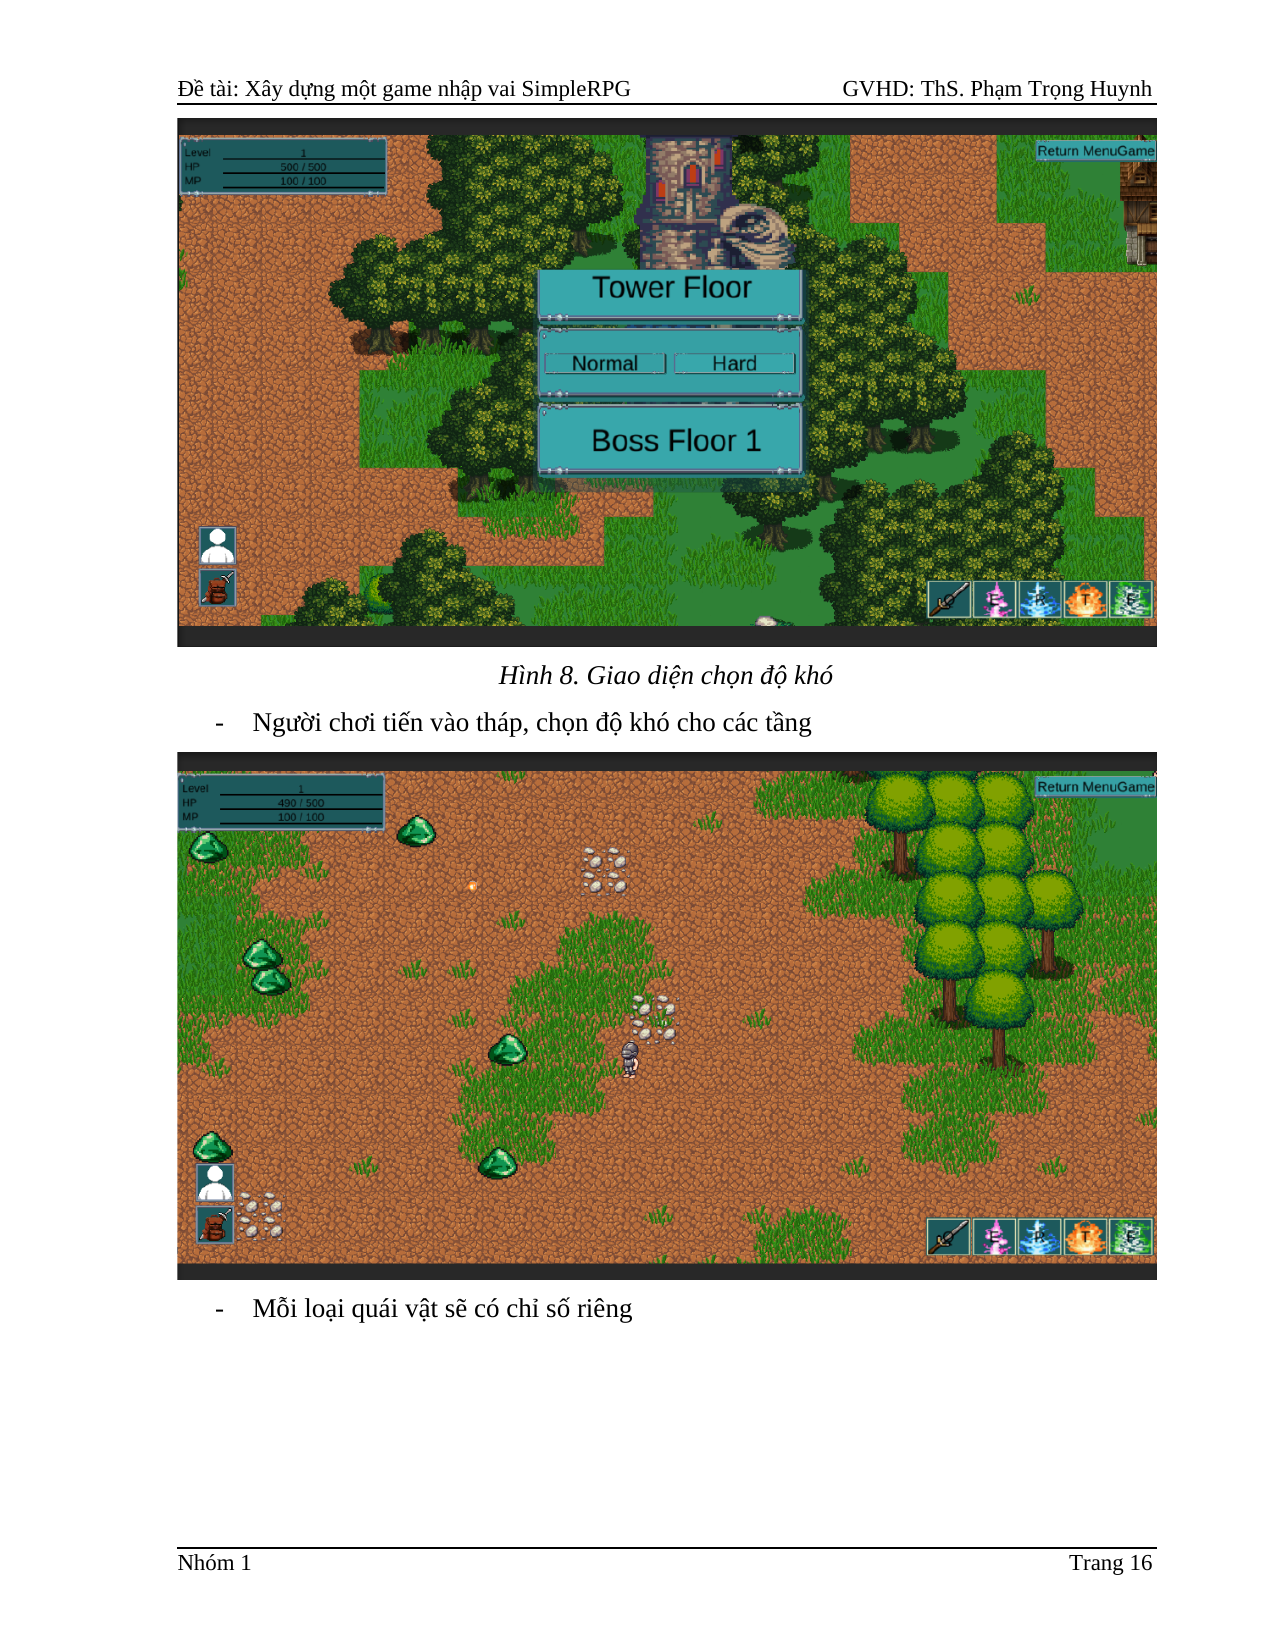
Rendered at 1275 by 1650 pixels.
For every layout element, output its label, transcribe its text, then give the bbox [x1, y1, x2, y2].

picture [177, 118, 1157, 647]
list Mỗi loại quái vật sẽ có chỉ số riêng [215, 1293, 1157, 1324]
text Hình 8. Giao diện chọn độ khó [177, 659, 1157, 690]
list Người chơi tiến vào tháp, chọn độ khó cho các tầng [215, 706, 1157, 737]
picture [177, 752, 1157, 1280]
